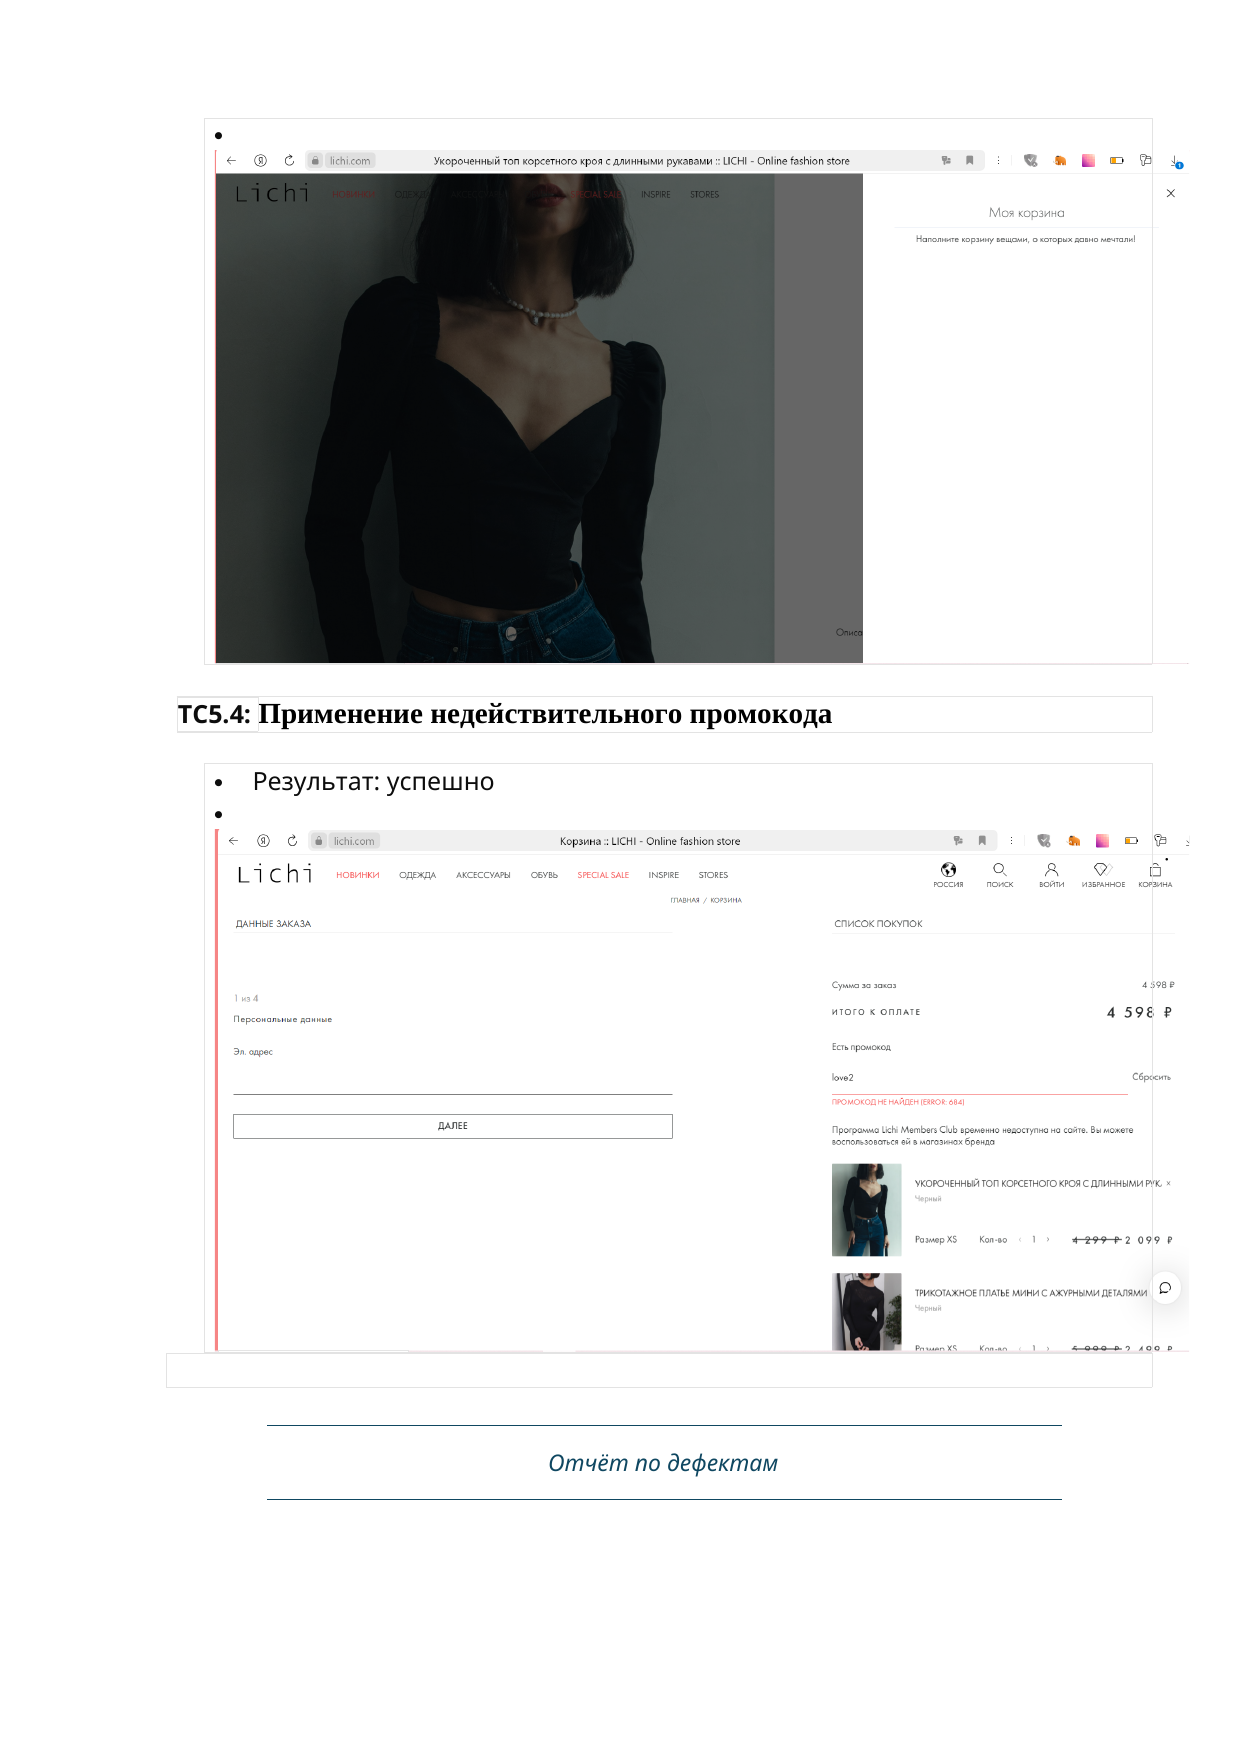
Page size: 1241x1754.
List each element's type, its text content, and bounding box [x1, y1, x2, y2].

list Результат: успешно [205, 764, 1152, 797]
text Отчёт по дефектам [267, 1426, 1062, 1499]
picture [1153, 829, 1190, 1352]
picture [214, 150, 1152, 664]
text TC5.4: Применение недействительного промокода [259, 697, 1152, 732]
picture [214, 829, 1152, 1352]
picture [1153, 150, 1190, 664]
